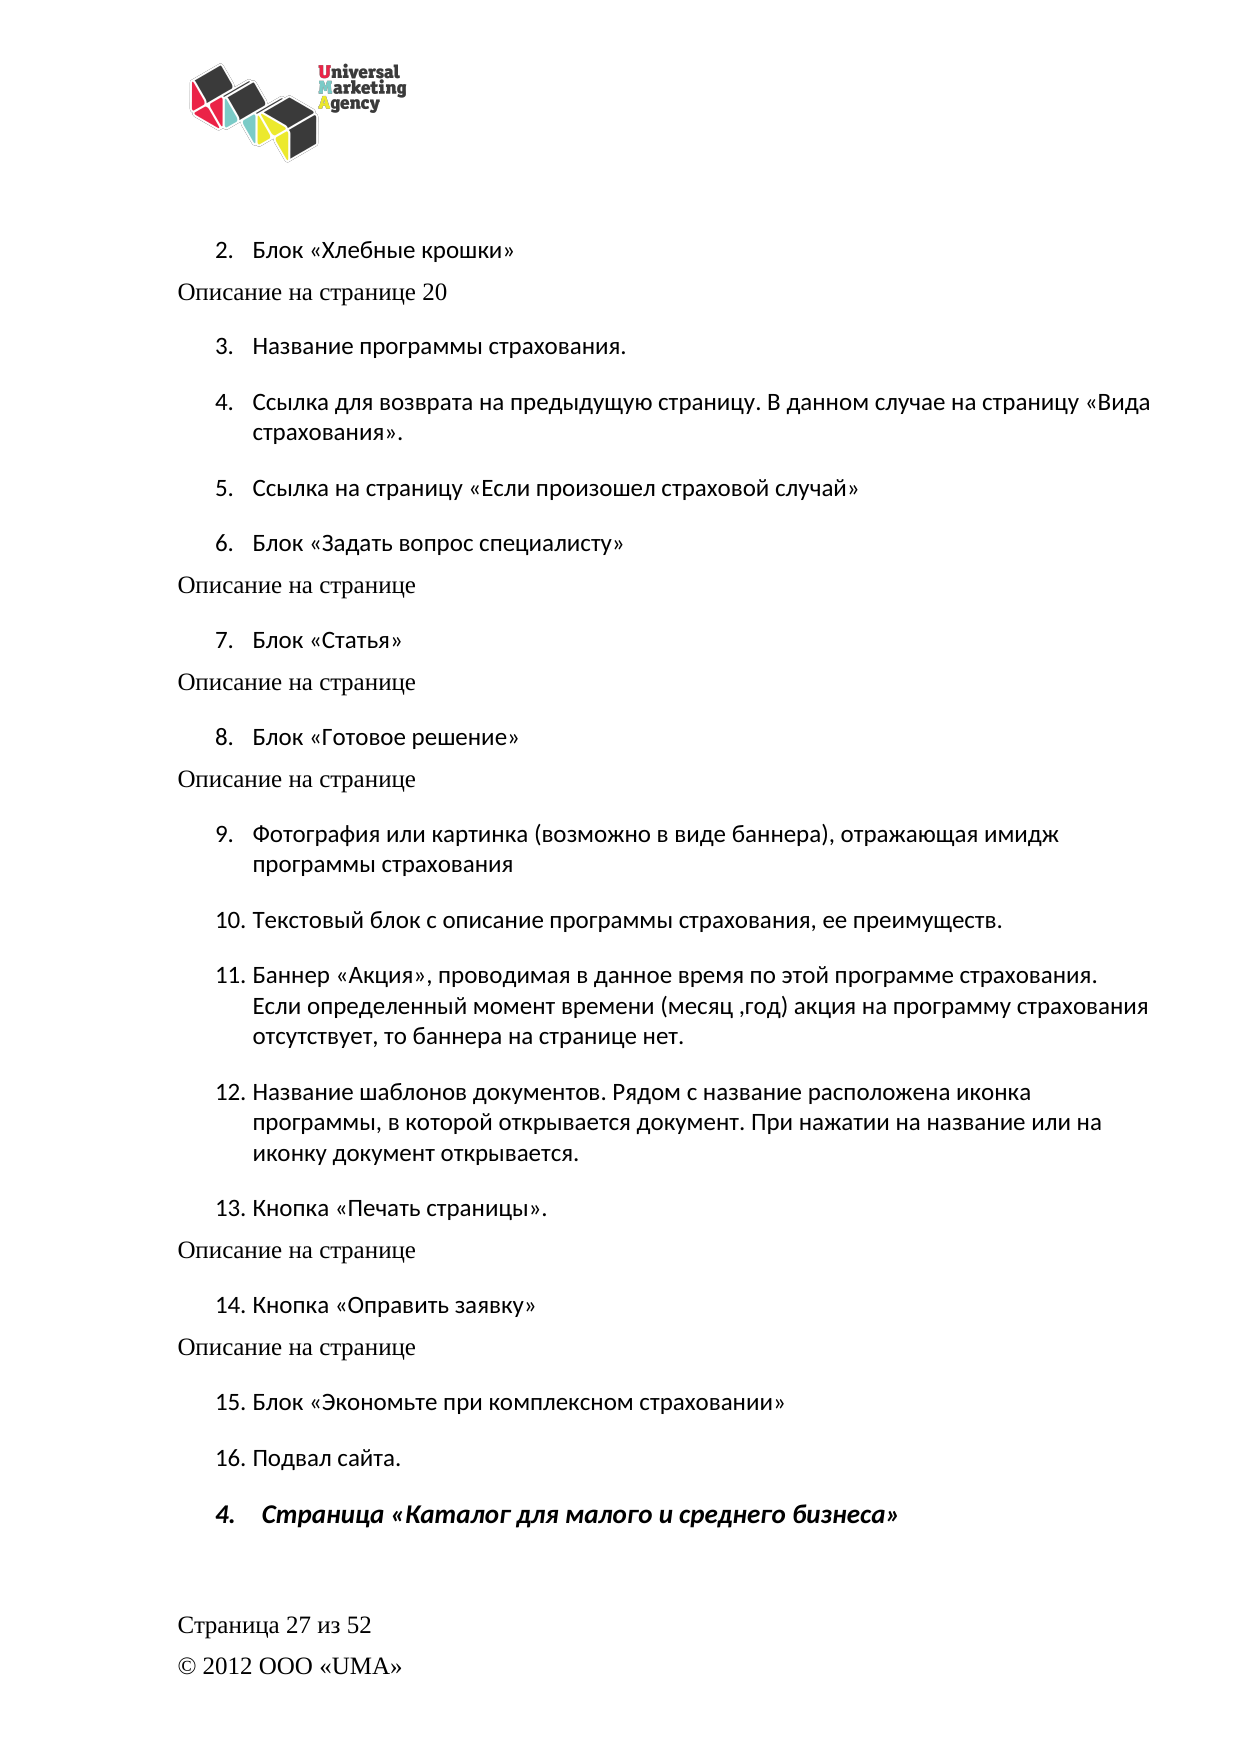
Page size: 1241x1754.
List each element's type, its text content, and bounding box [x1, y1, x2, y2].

text Название шаблонов документов. Рядом с название расположена иконка программы, в которой открывается документ. При нажатии на название или на иконку документ открывается. [215, 1076, 1152, 1168]
text Подвал сайта. [215, 1442, 1152, 1472]
text Блок «Задать вопрос специалисту» [215, 528, 1152, 558]
text Описание на странице [177, 1332, 1152, 1361]
text Баннер «Акция», проводимая в данное время по этой программе страхования. Если определенный момент времени (месяц ,год) акция на программу страхования отсутствует, то баннера на странице нет. [215, 959, 1152, 1051]
text Ссылка для возврата на предыдущую страницу. В данном случае на страницу «Вида страхования». [215, 386, 1152, 447]
text Кнопка «Печать страницы». [215, 1193, 1152, 1223]
text Описание на странице [177, 764, 1152, 793]
text Описание на странице [177, 667, 1152, 696]
text Описание на странице [177, 571, 1152, 599]
text Блок «Экономьте при комплексном страховании» [215, 1386, 1152, 1417]
text Страница «Каталог для малого и среднего бизнеса» [215, 1497, 1152, 1530]
text Кнопка «Оправить заявку» [215, 1289, 1152, 1320]
text Блок «Статья» [215, 624, 1152, 655]
text Блок «Готовое решение» [215, 721, 1152, 752]
picture [177, 24, 415, 193]
text Блок «Хлебные крошки» [215, 234, 1152, 264]
text Описание на странице [177, 1236, 1152, 1264]
text Фотография или картинка (возможно в виде баннера), отражающая имидж программы страхования [215, 818, 1152, 879]
text Текстовый блок с описание программы страхования, ее преимуществ. [215, 904, 1152, 934]
text Название программы страхования. [215, 331, 1152, 361]
text Ссылка на страницу «Если произошел страховой случай» [215, 472, 1152, 503]
text Описание на странице 20 [177, 277, 1152, 306]
